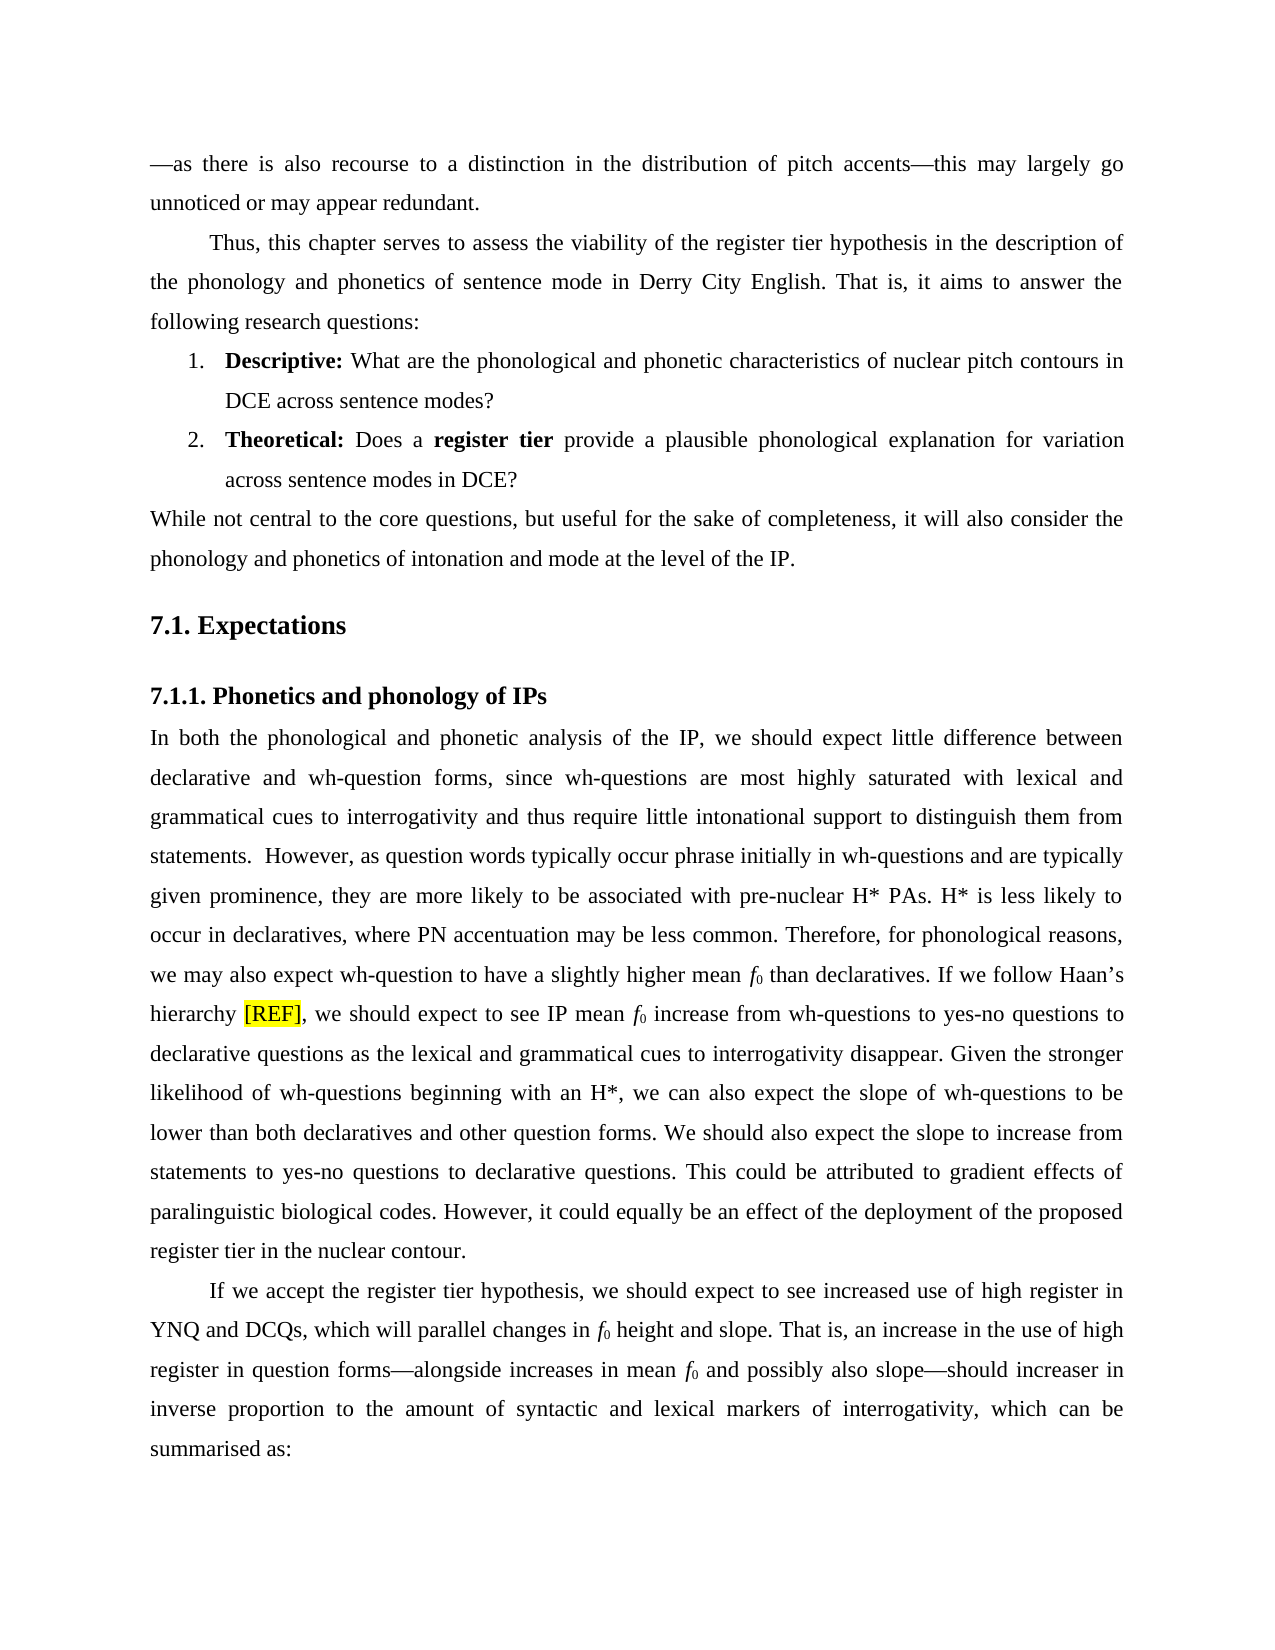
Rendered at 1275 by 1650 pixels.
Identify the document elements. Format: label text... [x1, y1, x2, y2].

text In both the phonological and phonetic analysis of the IP, we should expect little difference between declarative and wh-question forms, since wh-questions are most highly saturated with lexical and grammatical cues to interrogativity and thus require little intonational support to distinguish them from statements. However, as question words typically occur phrase initially in wh-questions and are typically given prominence, they are more likely to be associated with pre-nuclear H* PAs. H* is less likely to occur in declaratives, where PN accentuation may be less common. Therefore, for phonological reasons, we may also expect wh-question to have a slightly higher mean f0 than declaratives. If we follow Haan’s hierarchy [REF], we should expect to see IP mean f0 increase from wh-questions to yes-no questions to declarative questions as the lexical and grammatical cues to interrogativity disappear. Given the stronger likelihood of wh-questions beginning with an H*, we can also expect the slope of wh-questions to be lower than both declaratives and other question forms. We should also expect the slope to increase from statements to yes-no questions to declarative questions. This could be attributed to gradient effects of paralinguistic biological codes. However, it could equally be an effect of the deployment of the proposed register tier in the nuclear contour. [150, 724, 1125, 1264]
subtitle Phonetics and phonology of IPs [150, 681, 1125, 710]
subtitle Expectations [150, 609, 1125, 640]
list Descriptive: What are the phonological and phonetic characteristics of nuclear pitch contours in DCE across sentence modes? [187, 347, 1125, 413]
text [150, 150, 1125, 216]
text Thus, this chapter serves to assess the viability of the register tier hypothesis in the description of the phonology and phonetics of sentence mode in Derry City English. That is, it aims to answer the following research questions: [150, 229, 1125, 334]
text While not central to the core questions, but useful for the sake of completeness, it will also consider the phonology and phonetics of intonation and mode at the level of the IP. [150, 505, 1125, 571]
list Theoretical: Does a register tier provide a plausible phonological explanation for variation across sentence modes in DCE? [187, 426, 1125, 492]
text If we accept the register tier hypothesis, we should expect to see increased use of high register in YNQ and DCQs, which will parallel changes in f0 height and slope. That is, an increase in the use of high register in question forms—alongside increases in mean f0 and possibly also slope—should increaser in inverse proportion to the amount of syntactic and lexical markers of interrogativity, which can be summarised as: [150, 1277, 1125, 1461]
